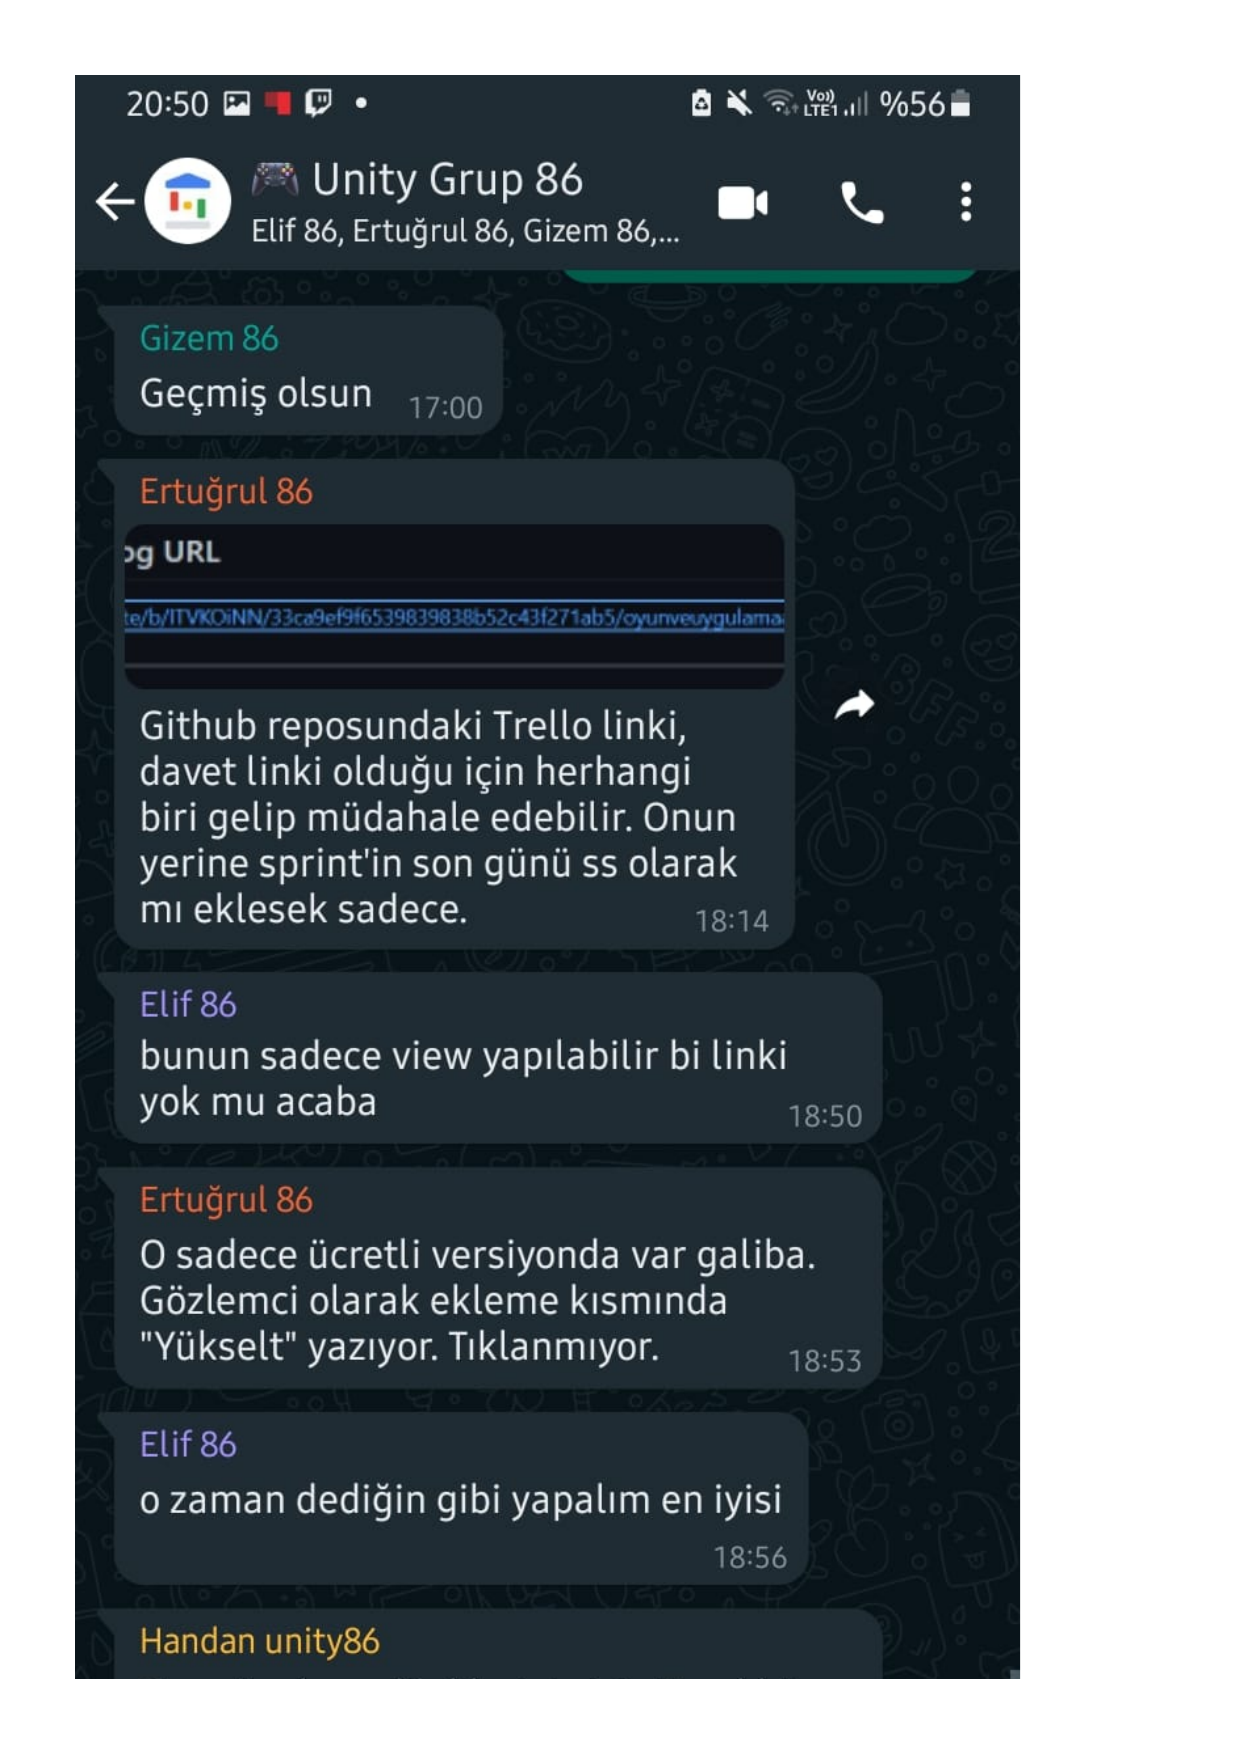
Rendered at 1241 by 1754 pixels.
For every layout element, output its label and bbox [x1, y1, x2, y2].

picture [75, 75, 1021, 1679]
